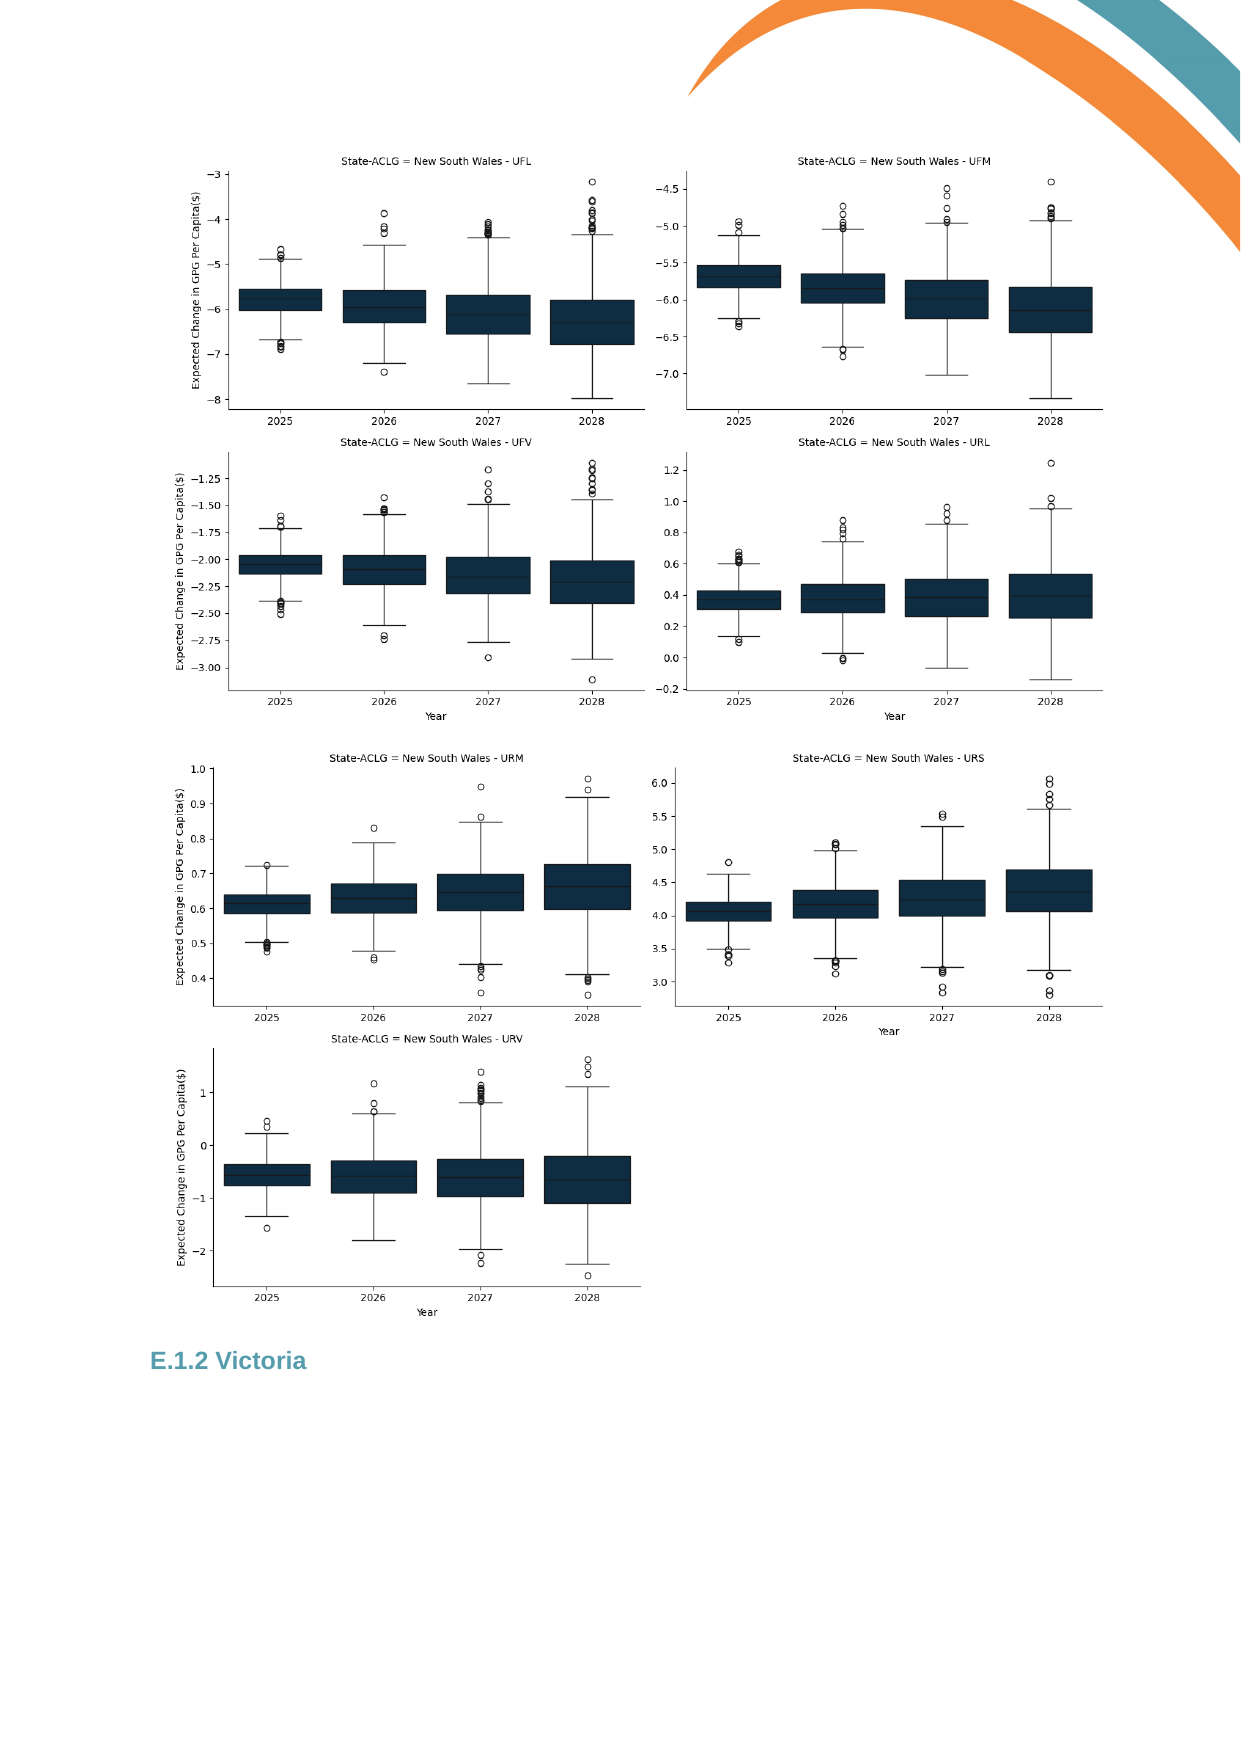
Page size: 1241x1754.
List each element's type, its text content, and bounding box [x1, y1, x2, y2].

picture [19, 0, 1241, 729]
picture [168, 746, 1109, 1325]
subtitle E.1.2 Victoria [150, 1346, 1090, 1374]
